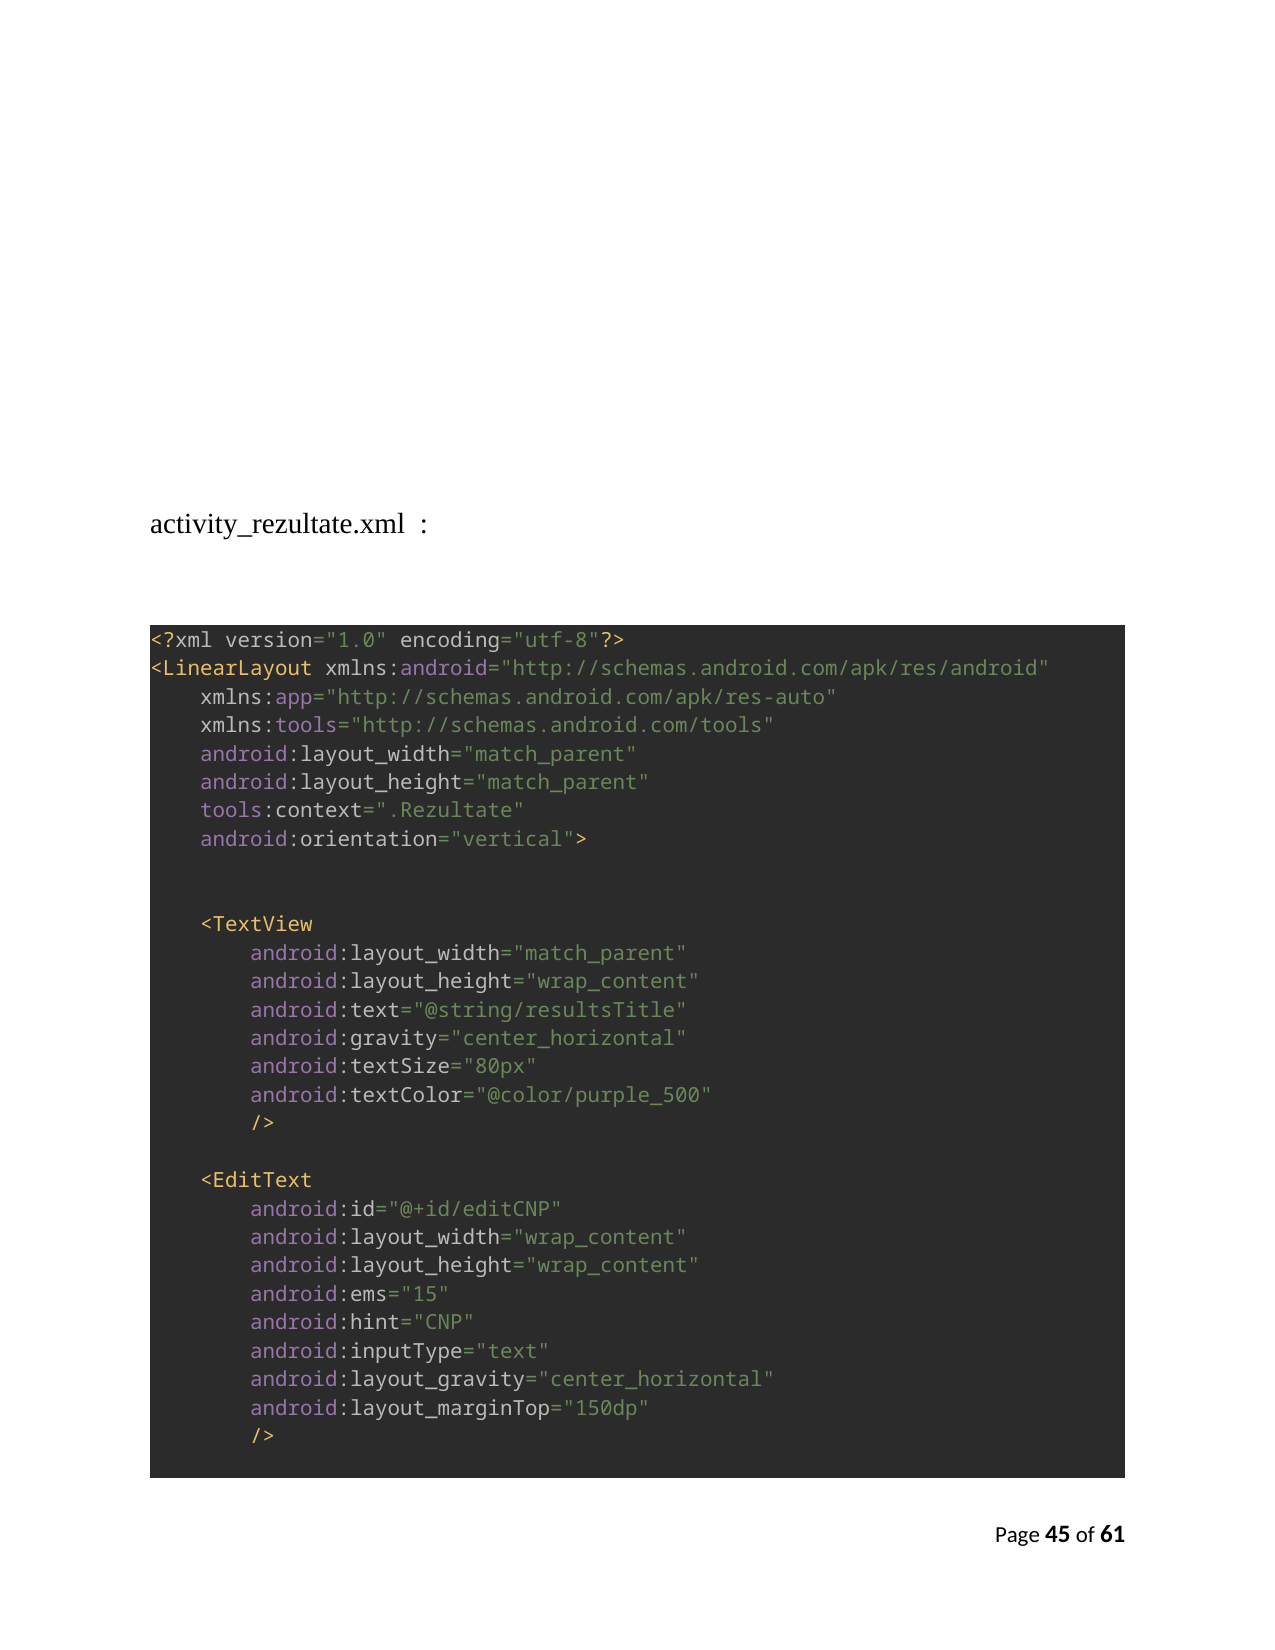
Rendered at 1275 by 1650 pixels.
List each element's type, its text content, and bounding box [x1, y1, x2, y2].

text activity_rezultate.xml : [150, 506, 1125, 540]
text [150, 625, 1125, 1478]
